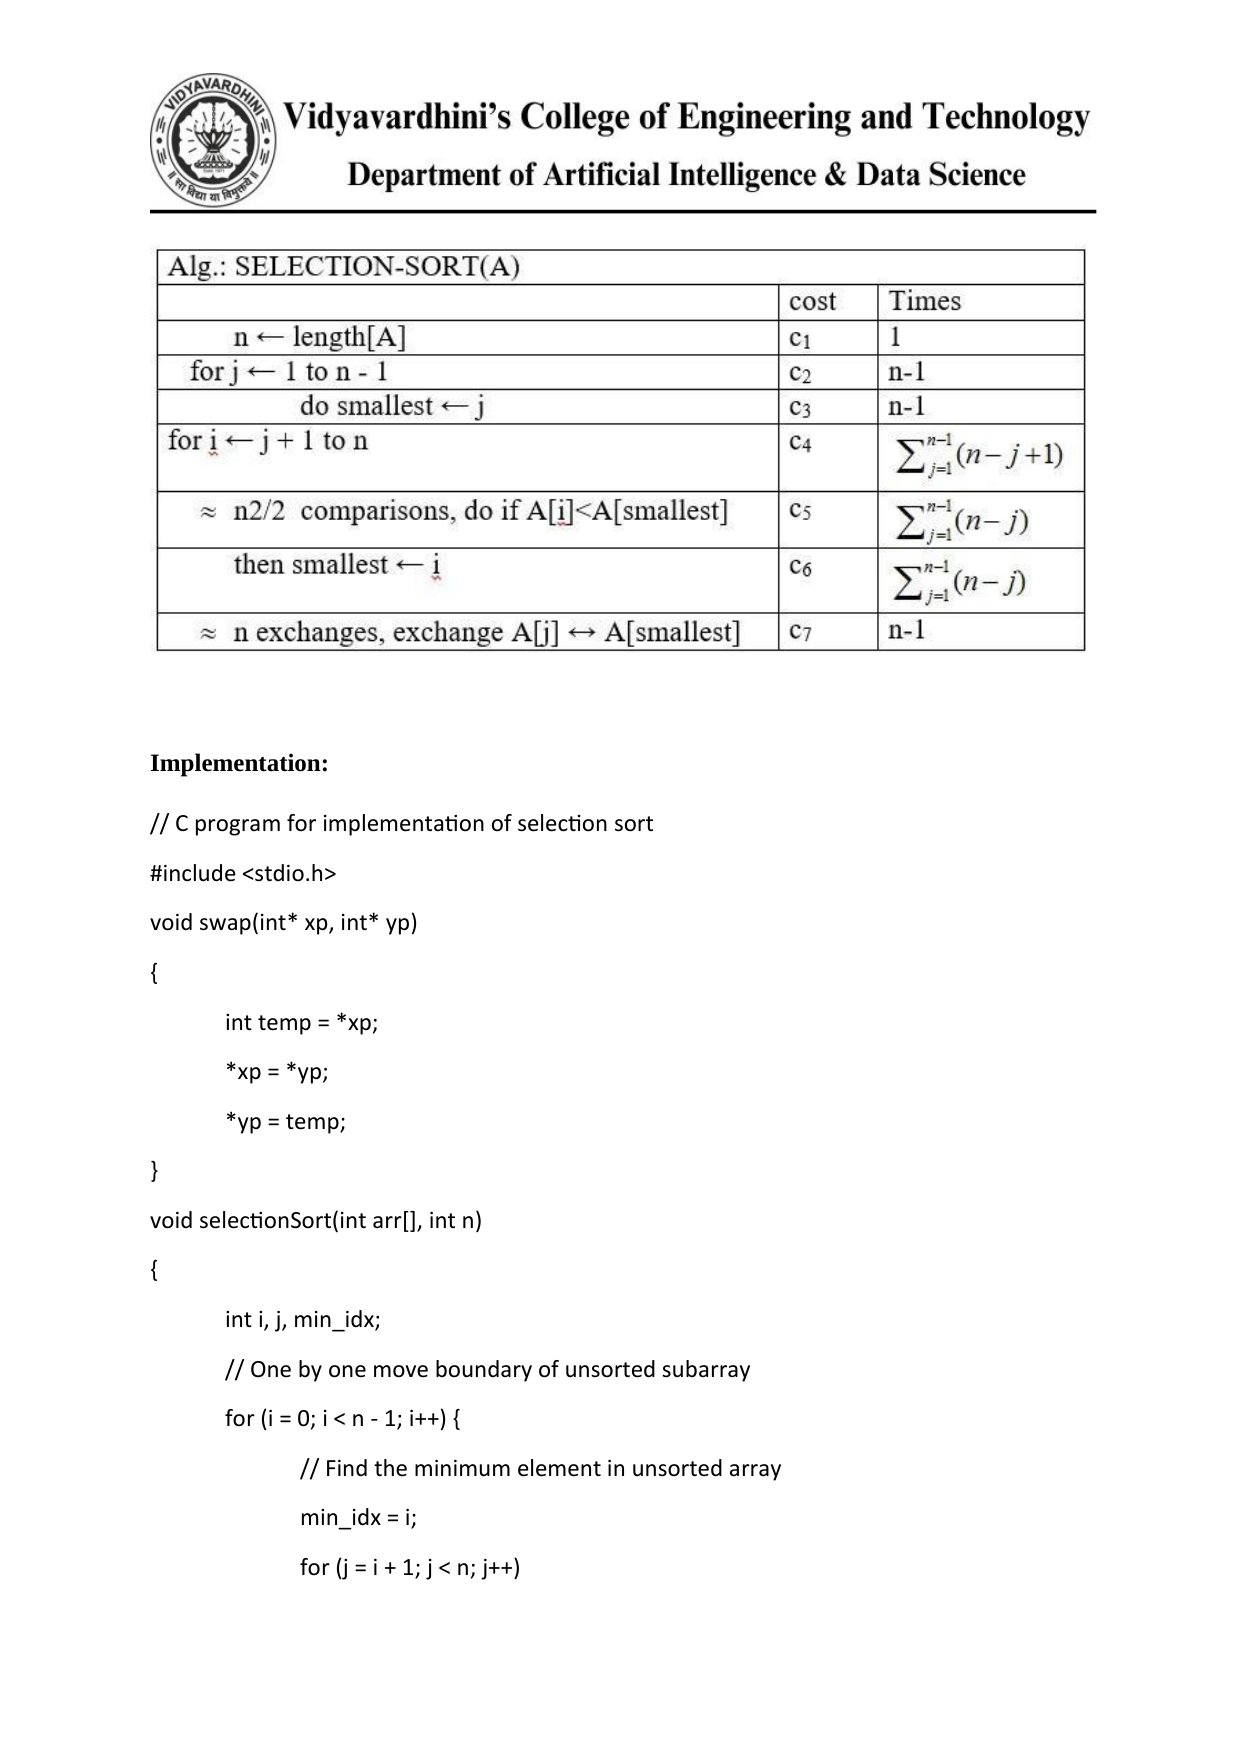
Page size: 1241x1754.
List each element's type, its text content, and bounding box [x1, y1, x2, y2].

text *xp = *yp; [150, 1055, 1090, 1086]
text for (i = 0; i < n - 1; i++) { [150, 1402, 1090, 1433]
text // Find the minimum element in unsorted array [150, 1452, 1090, 1482]
text for (j = i + 1; j < n; j++) [150, 1551, 1090, 1582]
text // One by one move boundary of unsorted subarray [150, 1353, 1090, 1383]
text #include <stdio.h> [150, 857, 1090, 887]
text min_idx = i; [150, 1502, 1090, 1532]
text void selectionSort(int arr[], int n) [150, 1204, 1090, 1234]
text int temp = *xp; [150, 1006, 1090, 1036]
text { [150, 1254, 1090, 1284]
text int i, j, min_idx; [150, 1303, 1090, 1334]
text } [150, 1154, 1090, 1185]
picture [150, 73, 1097, 217]
text void swap(int* xp, int* yp) [150, 907, 1090, 937]
text *yp = temp; [150, 1105, 1090, 1135]
text Implementation: [150, 748, 1090, 776]
picture [150, 244, 1091, 658]
text { [150, 956, 1090, 987]
text // C program for implementation of selection sort [150, 807, 1090, 838]
